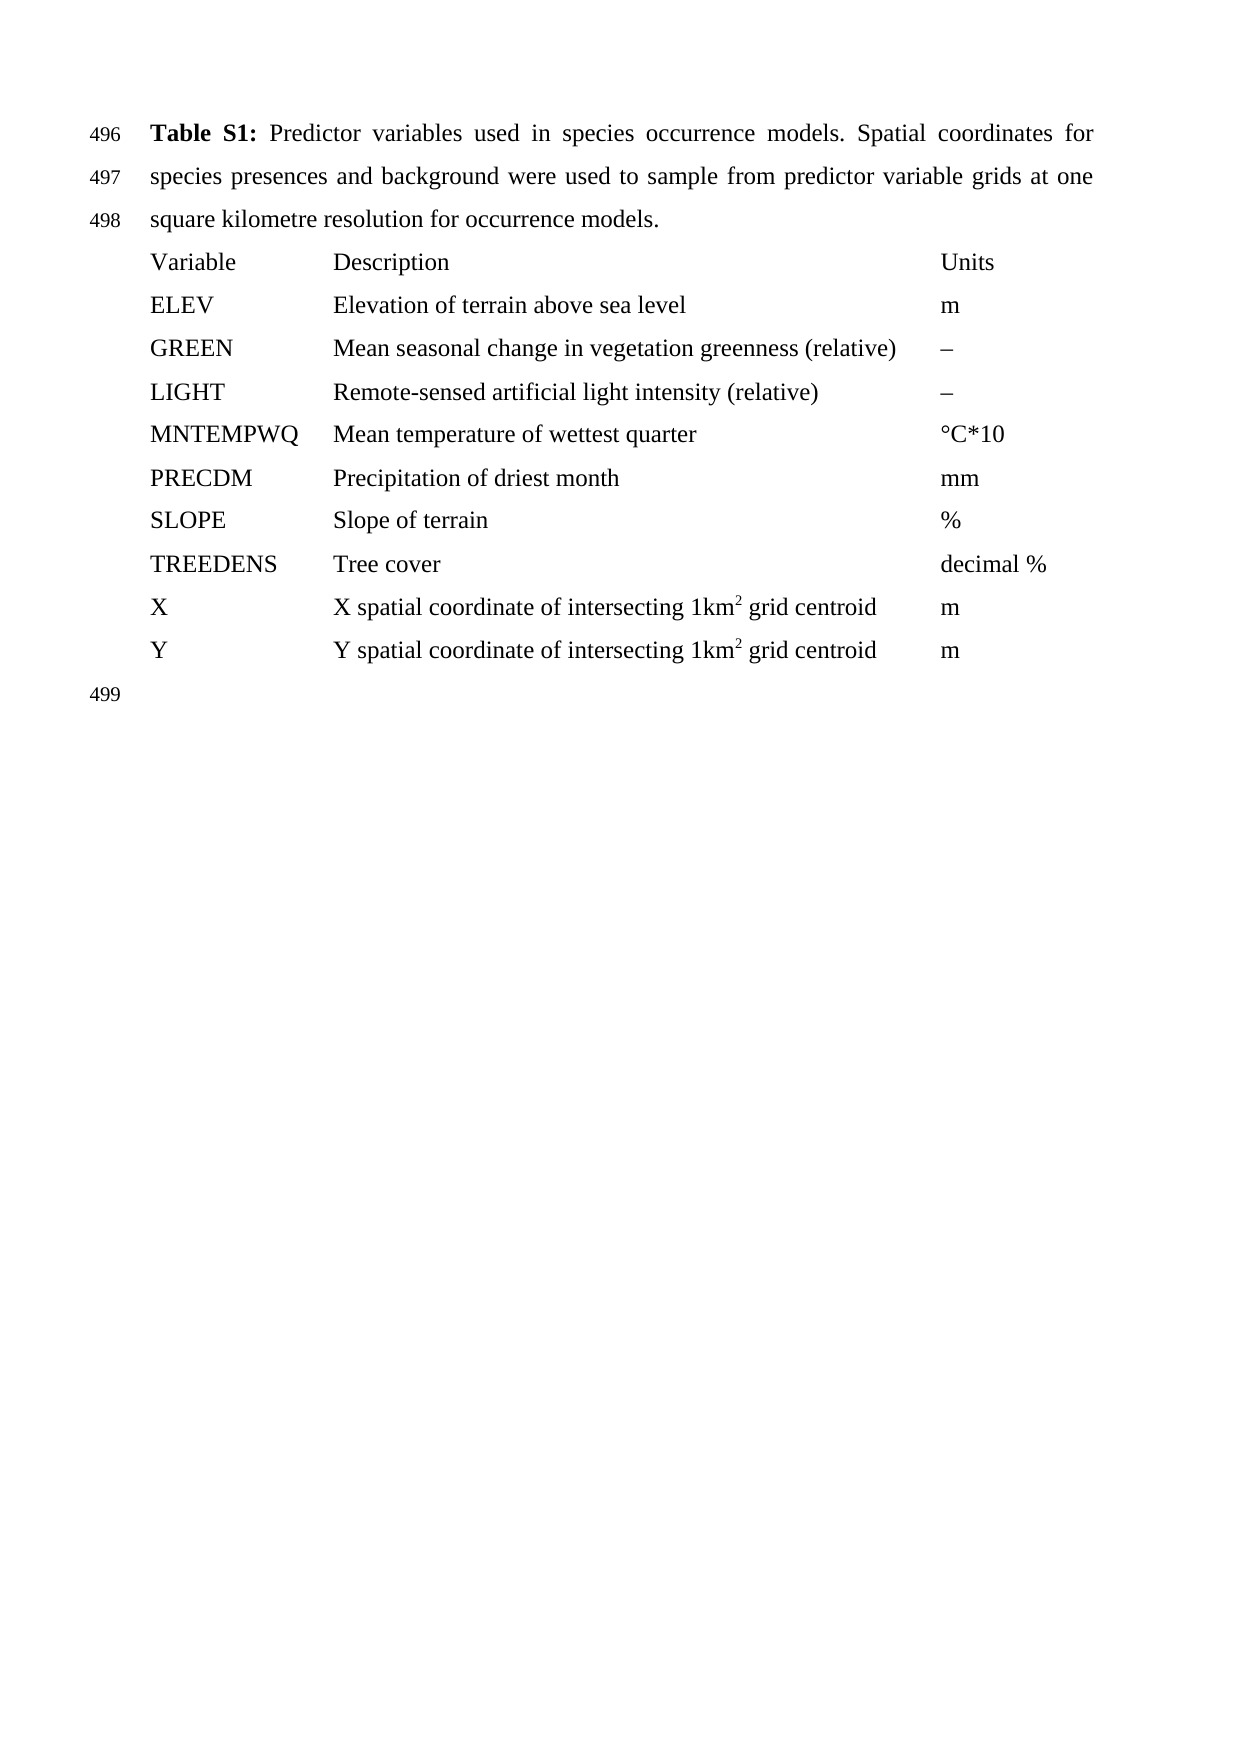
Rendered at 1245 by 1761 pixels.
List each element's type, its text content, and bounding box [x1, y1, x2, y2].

table_cell MNTEMPWQ [150, 420, 333, 463]
table_cell Elevation of terrain above sea level [333, 291, 940, 333]
table_cell Tree cover [333, 549, 940, 592]
table_cell Precipitation of driest month [333, 463, 940, 506]
table_cell – [940, 377, 1095, 419]
table_cell mm [940, 463, 1095, 506]
table_cell Remote-sensed artificial light intensity (relative) [333, 377, 940, 419]
table_cell Mean seasonal change in vegetation greenness (relative) [333, 334, 940, 377]
table_cell m [940, 592, 1095, 635]
table_cell ELEV [150, 291, 333, 333]
table_cell m [940, 291, 1095, 333]
table_header Variable [150, 248, 333, 291]
text Table S1: Predictor variables used in species occurrence models. Spatial coordinates for species presences and background were used to sample from predictor variable grids at one square kilometre resolution for occurrence models. [150, 118, 1095, 233]
table_cell X spatial coordinate of intersecting 1km2 grid centroid [333, 592, 940, 635]
table_header Description [333, 248, 940, 291]
table_cell TREEDENS [150, 549, 333, 592]
table_cell LIGHT [150, 377, 333, 419]
table_cell SLOPE [150, 506, 333, 549]
table_cell Mean temperature of wettest quarter [333, 420, 940, 463]
table_cell X [150, 592, 333, 635]
table_cell Y [150, 635, 333, 678]
table_cell Slope of terrain [333, 506, 940, 549]
table_cell PRECDM [150, 463, 333, 506]
table_cell Y spatial coordinate of intersecting 1km2 grid centroid [333, 635, 940, 678]
table_cell % [940, 506, 1095, 549]
table_cell – [940, 334, 1095, 377]
table_header Units [940, 248, 1095, 291]
table_cell decimal % [940, 549, 1095, 592]
table_cell m [940, 635, 1095, 678]
table_cell °C*10 [940, 420, 1095, 463]
table_cell GREEN [150, 334, 333, 377]
